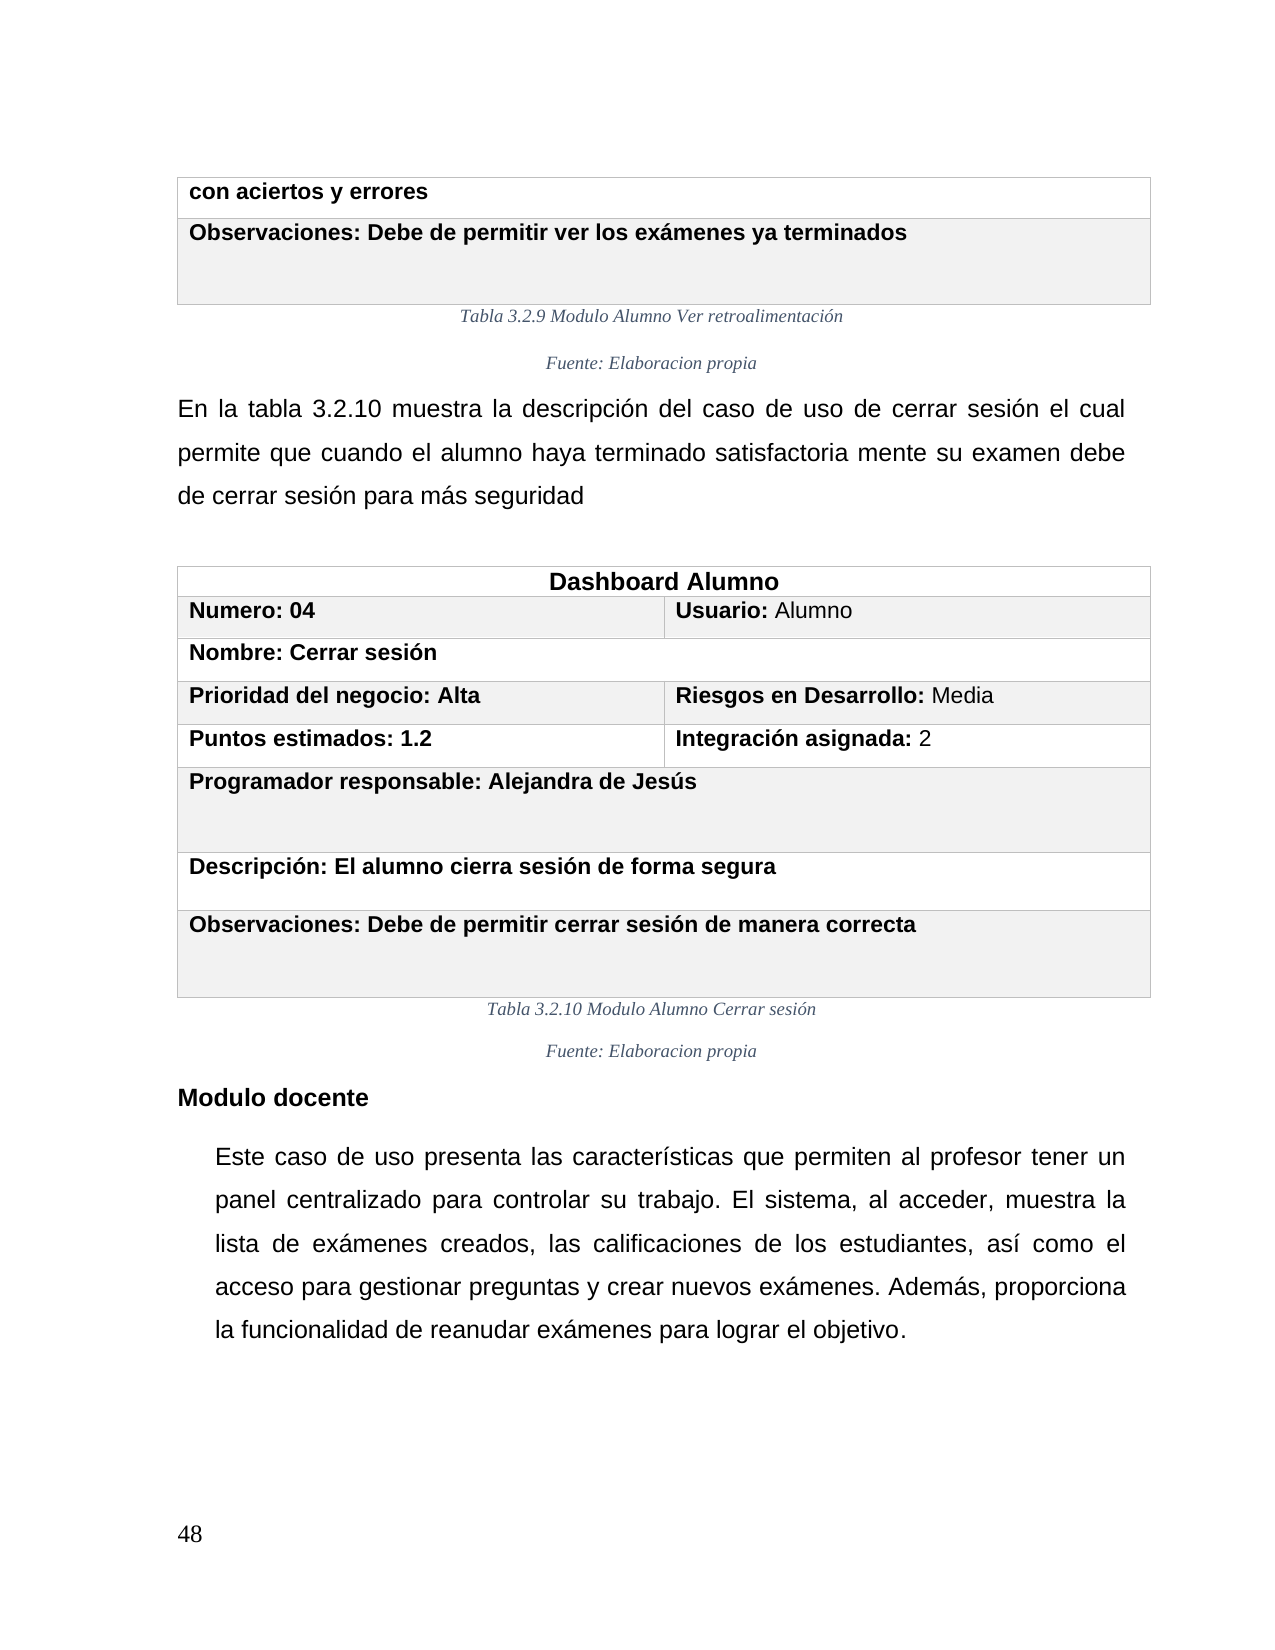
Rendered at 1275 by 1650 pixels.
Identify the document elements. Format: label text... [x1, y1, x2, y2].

table_cell Numero: 04 [178, 597, 664, 637]
table_cell Puntos estimados: 1.2 [178, 725, 664, 767]
text Modulo docente [177, 1083, 1127, 1111]
text Este caso de uso presenta las características que permiten al profesor tener un panel centralizado para controlar su trabajo. El sistema, al acceder, muestra la lista de exámenes creados, las calificaciones de los estudiantes, así como el acceso para gestionar preguntas y crear nuevos exámenes. Además, proporciona la funcionalidad de reanudar exámenes para lograr el objetivo. [215, 1142, 1127, 1344]
text Tabla 3.2.10 Modulo Alumno Cerrar sesión [177, 998, 1127, 1019]
text Fuente: Elaboracion propia [177, 352, 1127, 373]
table_cell Usuario: Alumno [665, 597, 1150, 637]
table_cell Prioridad del negocio: Alta [178, 682, 664, 724]
text Fuente: Elaboracion propia [177, 1040, 1127, 1062]
table_cell Descripción: El alumno cierra sesión de forma segura [178, 853, 1150, 910]
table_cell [178, 178, 1150, 218]
table_cell Nombre: Cerrar sesión [178, 639, 1150, 681]
table_header Dashboard Alumno [178, 567, 1150, 596]
table_cell Observaciones: Debe de permitir cerrar sesión de manera correcta [178, 911, 1150, 997]
table_cell Integración asignada: 2 [665, 725, 1150, 767]
text En la tabla 3.2.10 muestra la descripción del caso de uso de cerrar sesión el cual permite que cuando el alumno haya terminado satisfactoria mente su examen debe de cerrar sesión para más seguridad [177, 394, 1127, 509]
table_cell Riesgos en Desarrollo: Media [665, 682, 1150, 724]
table_cell Programador responsable: Alejandra de Jesús [178, 768, 1150, 852]
text Tabla 3.2.9 Modulo Alumno Ver retroalimentación [177, 305, 1127, 327]
table_cell Observaciones: Debe de permitir ver los exámenes ya terminados [178, 219, 1150, 304]
